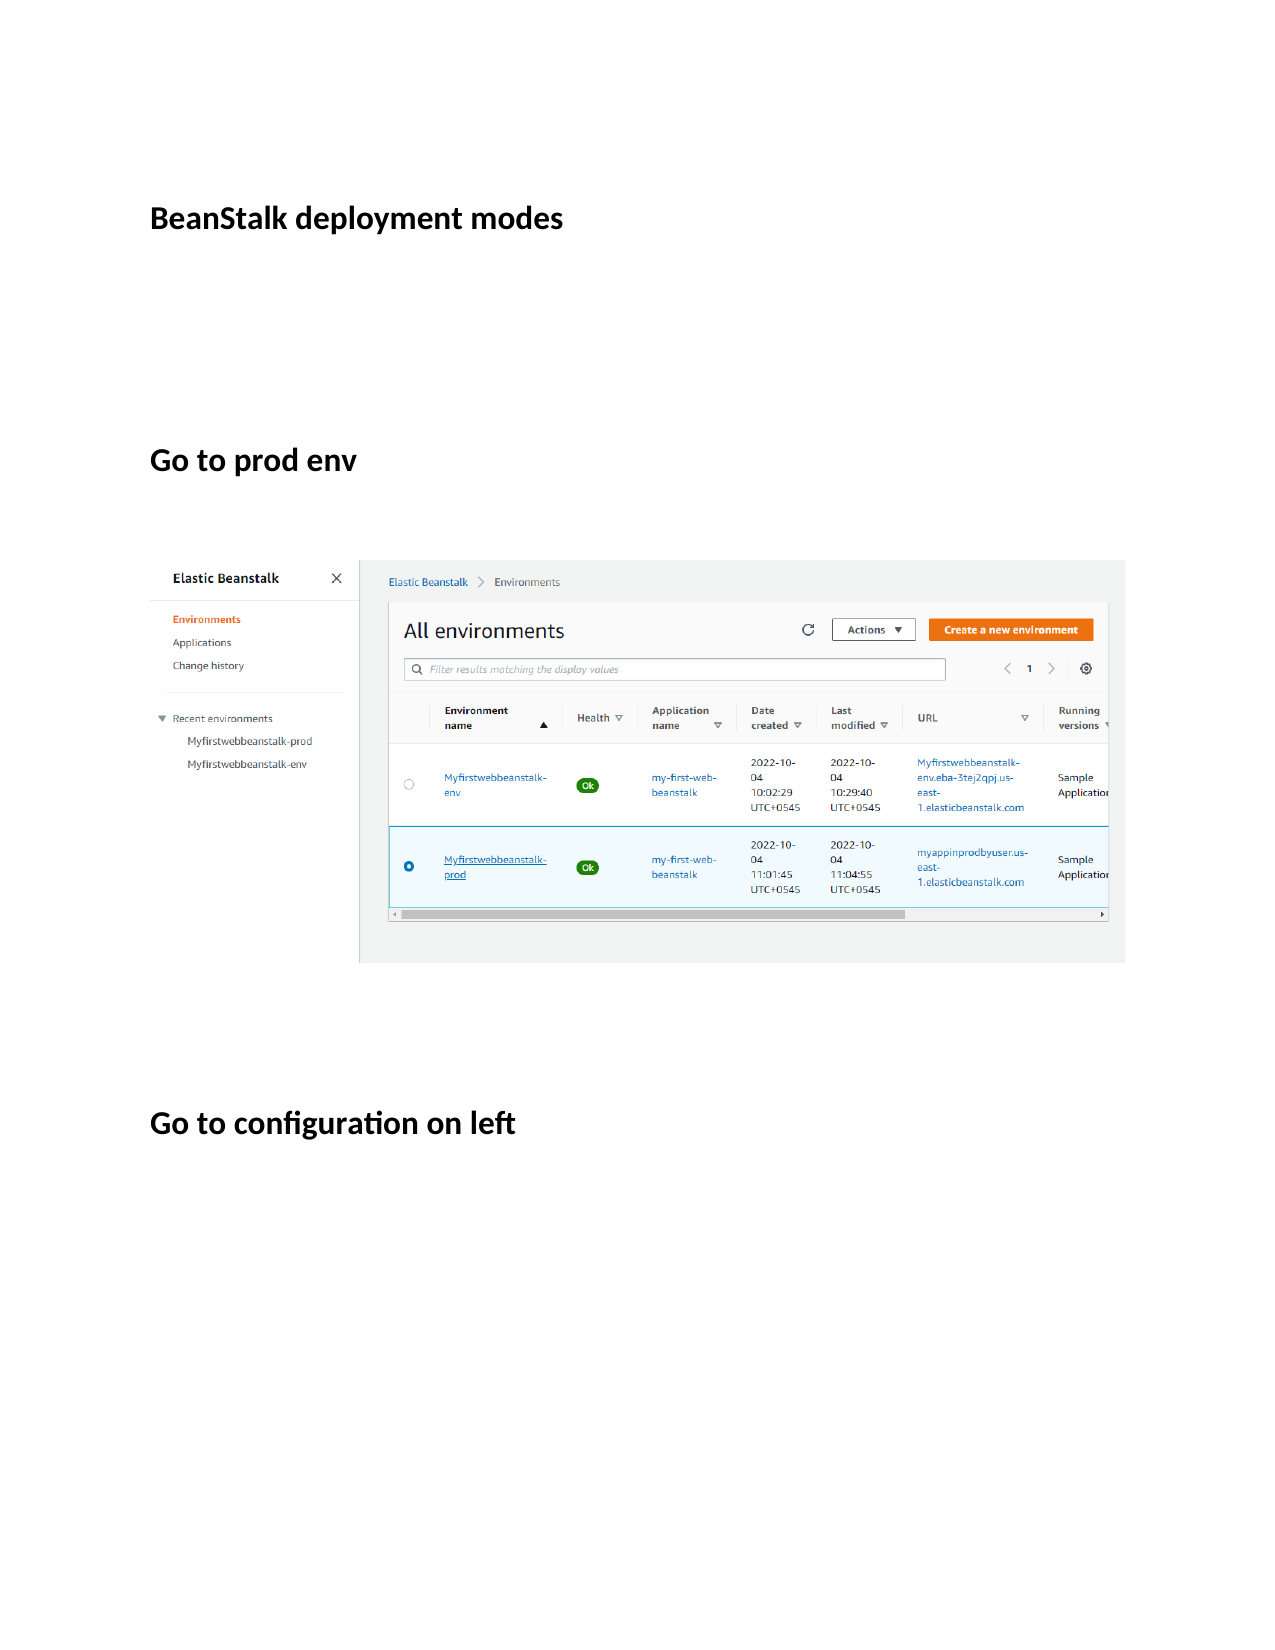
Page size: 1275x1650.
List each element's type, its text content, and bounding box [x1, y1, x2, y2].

text Go to configuration on left [150, 1102, 1125, 1143]
text BeanStalk deployment modes [150, 197, 1125, 238]
picture [150, 560, 1125, 963]
text Go to prod env [150, 439, 1125, 480]
